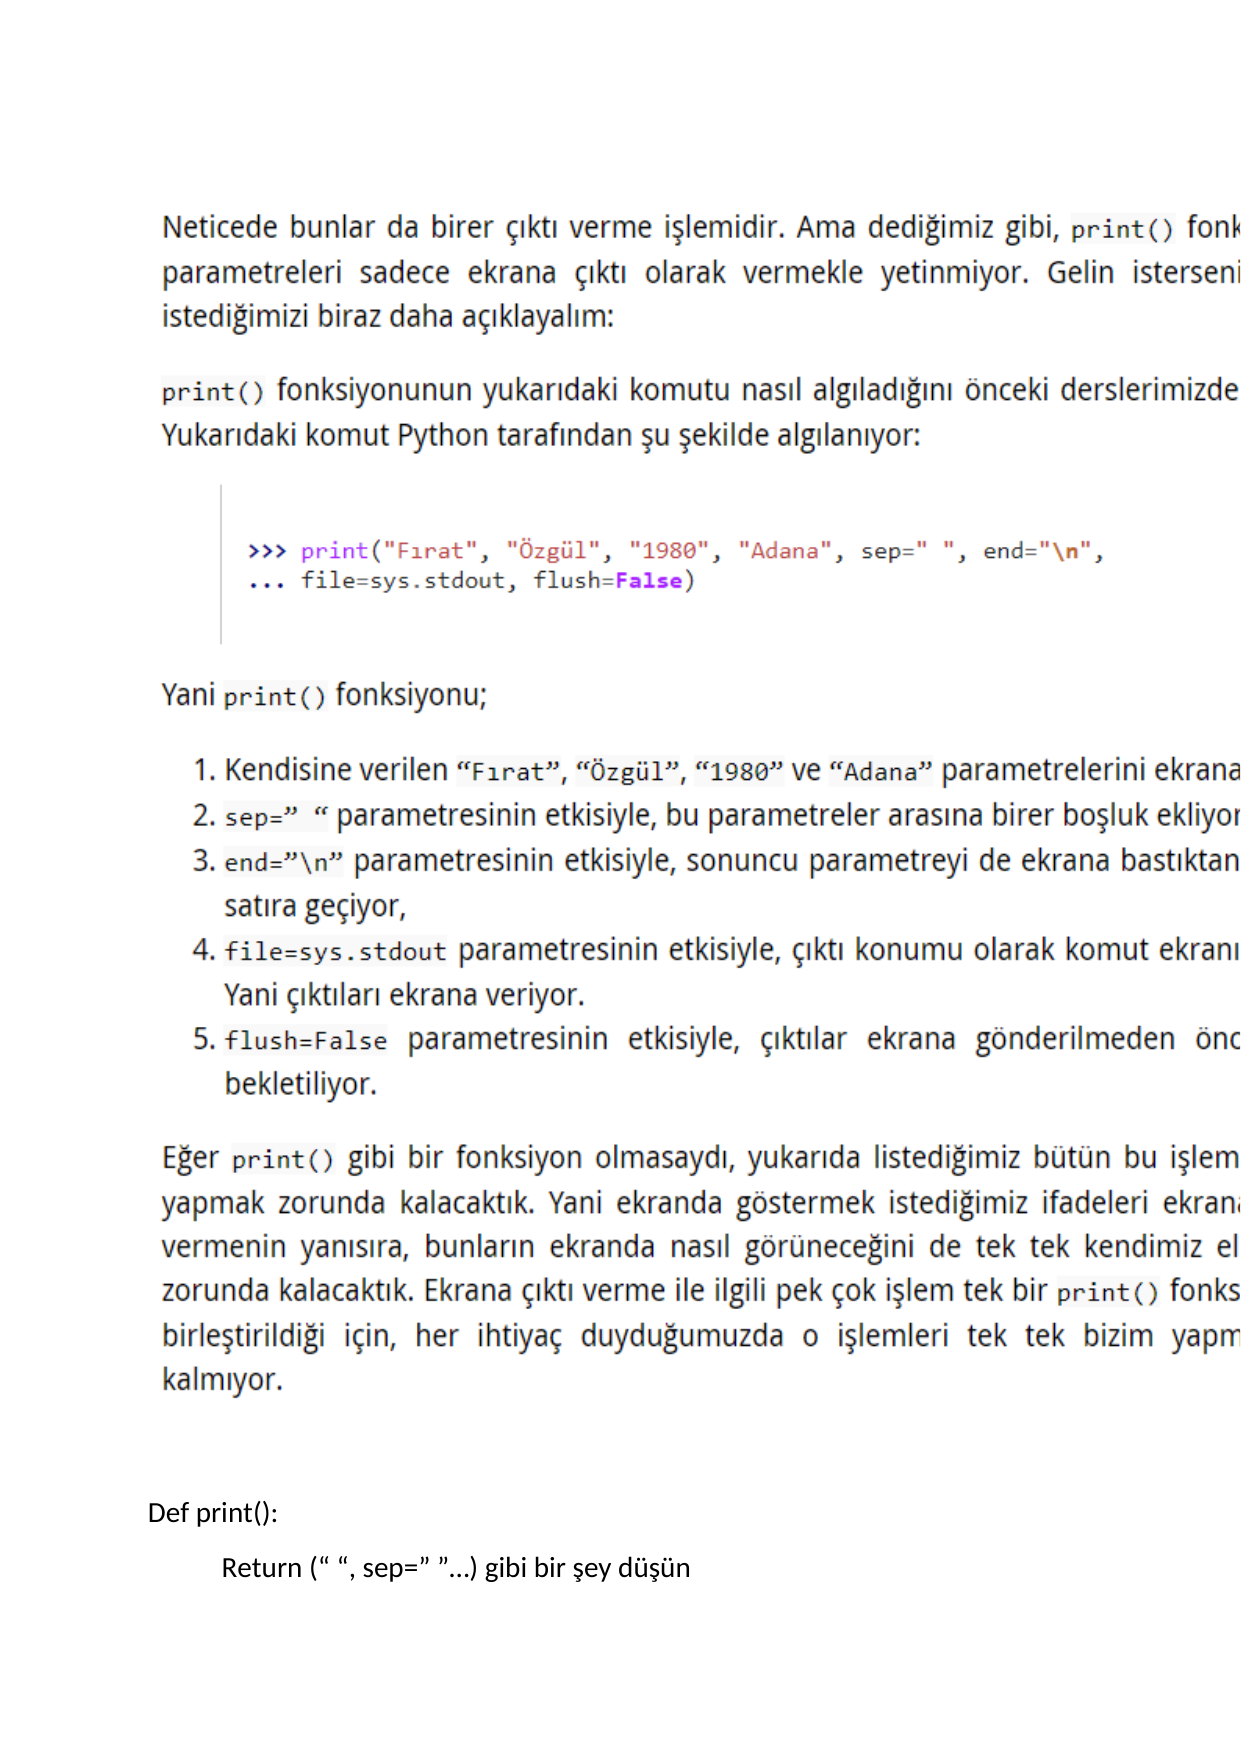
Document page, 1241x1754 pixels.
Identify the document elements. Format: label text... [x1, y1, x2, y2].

picture [147, 202, 1241, 1420]
text Def print(): [148, 1494, 1093, 1529]
text Return (“ “, sep=” ”…) gibi bir şey düşün [148, 1549, 1093, 1584]
